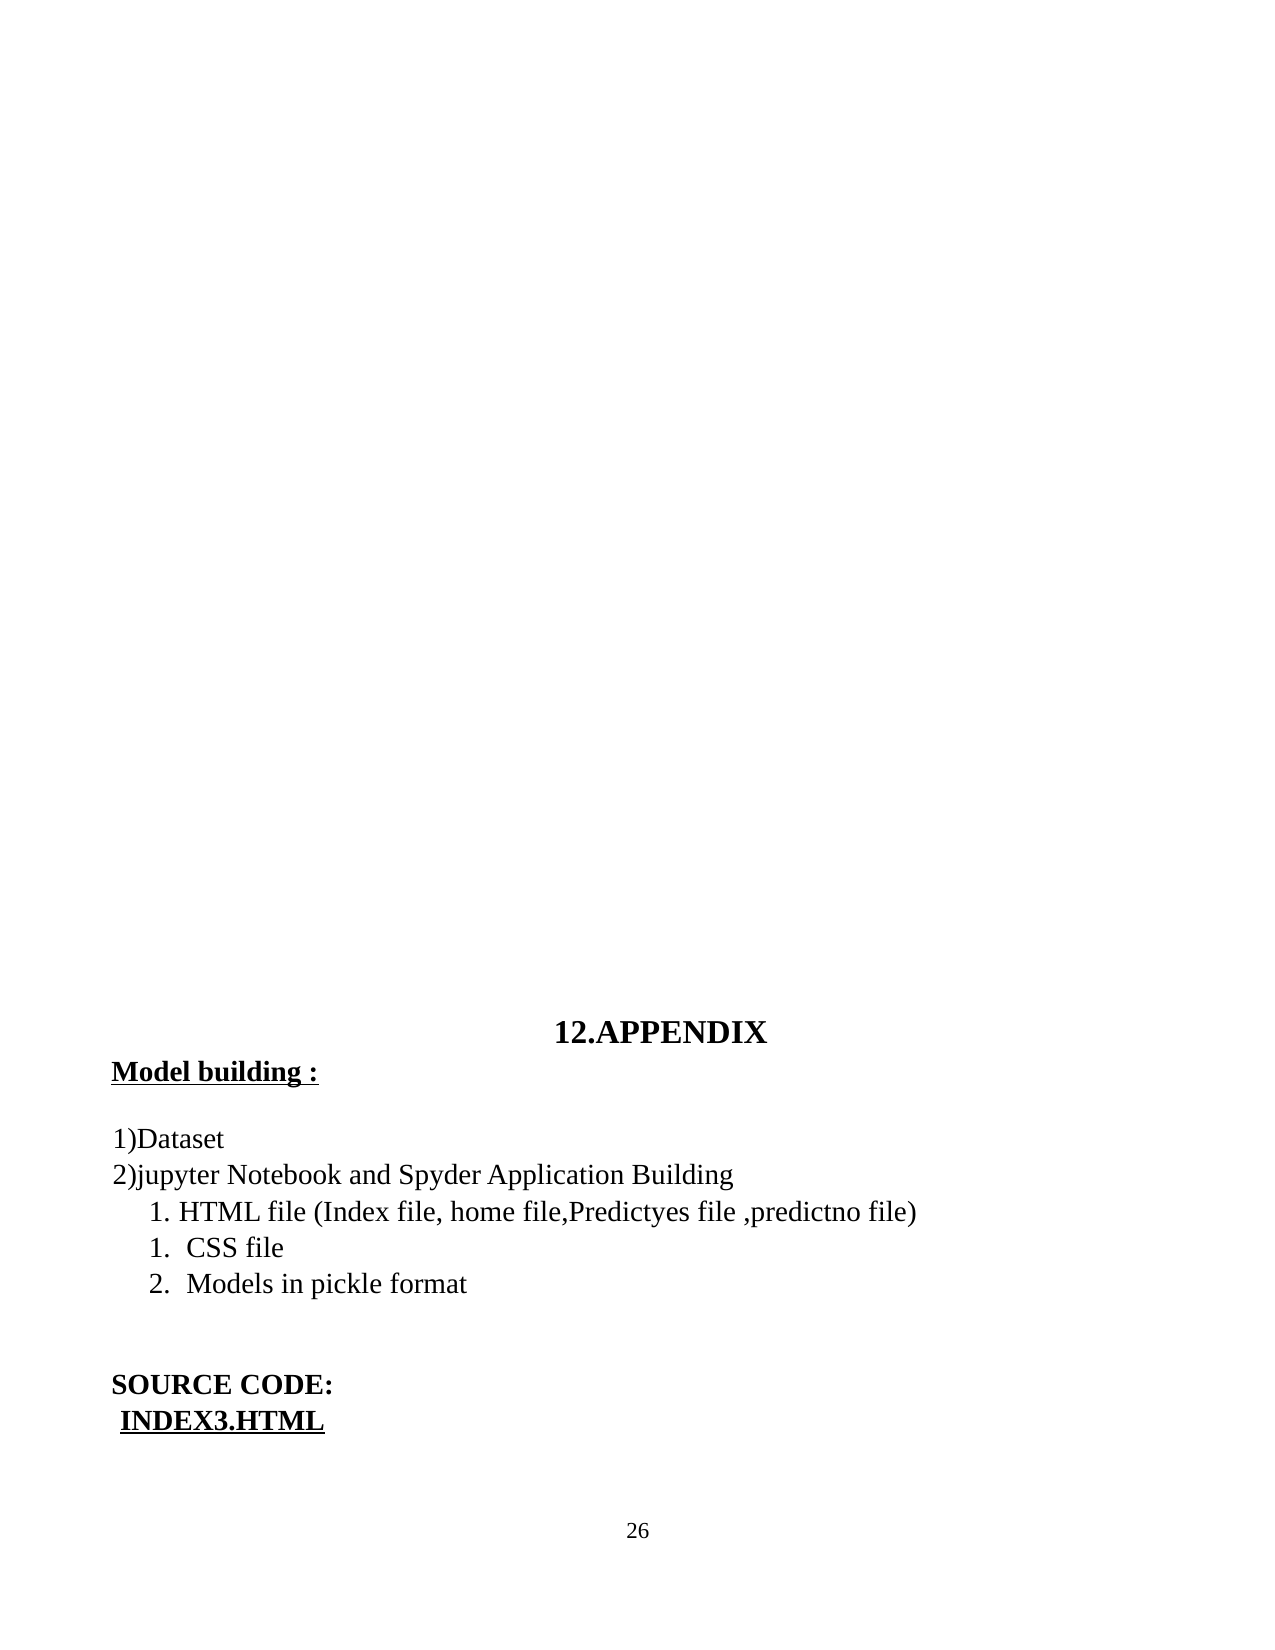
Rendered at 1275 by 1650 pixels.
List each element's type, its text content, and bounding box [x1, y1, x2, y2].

text Model building : [111, 1054, 1171, 1088]
text 1)Dataset [112, 1121, 1163, 1154]
text 1. HTML file (Index file, home file,Predictyes file ,predictno file) [148, 1194, 1163, 1227]
subtitle 12.APPENDIX [151, 1012, 1171, 1051]
text 2)jupyter Notebook and Spyder Application Building [112, 1157, 1163, 1191]
list CSS file [148, 1230, 1163, 1264]
text SOURCE CODE: [111, 1367, 1171, 1401]
text INDEX3.HTML [112, 1403, 1171, 1436]
list Models in pickle format [148, 1267, 1163, 1300]
